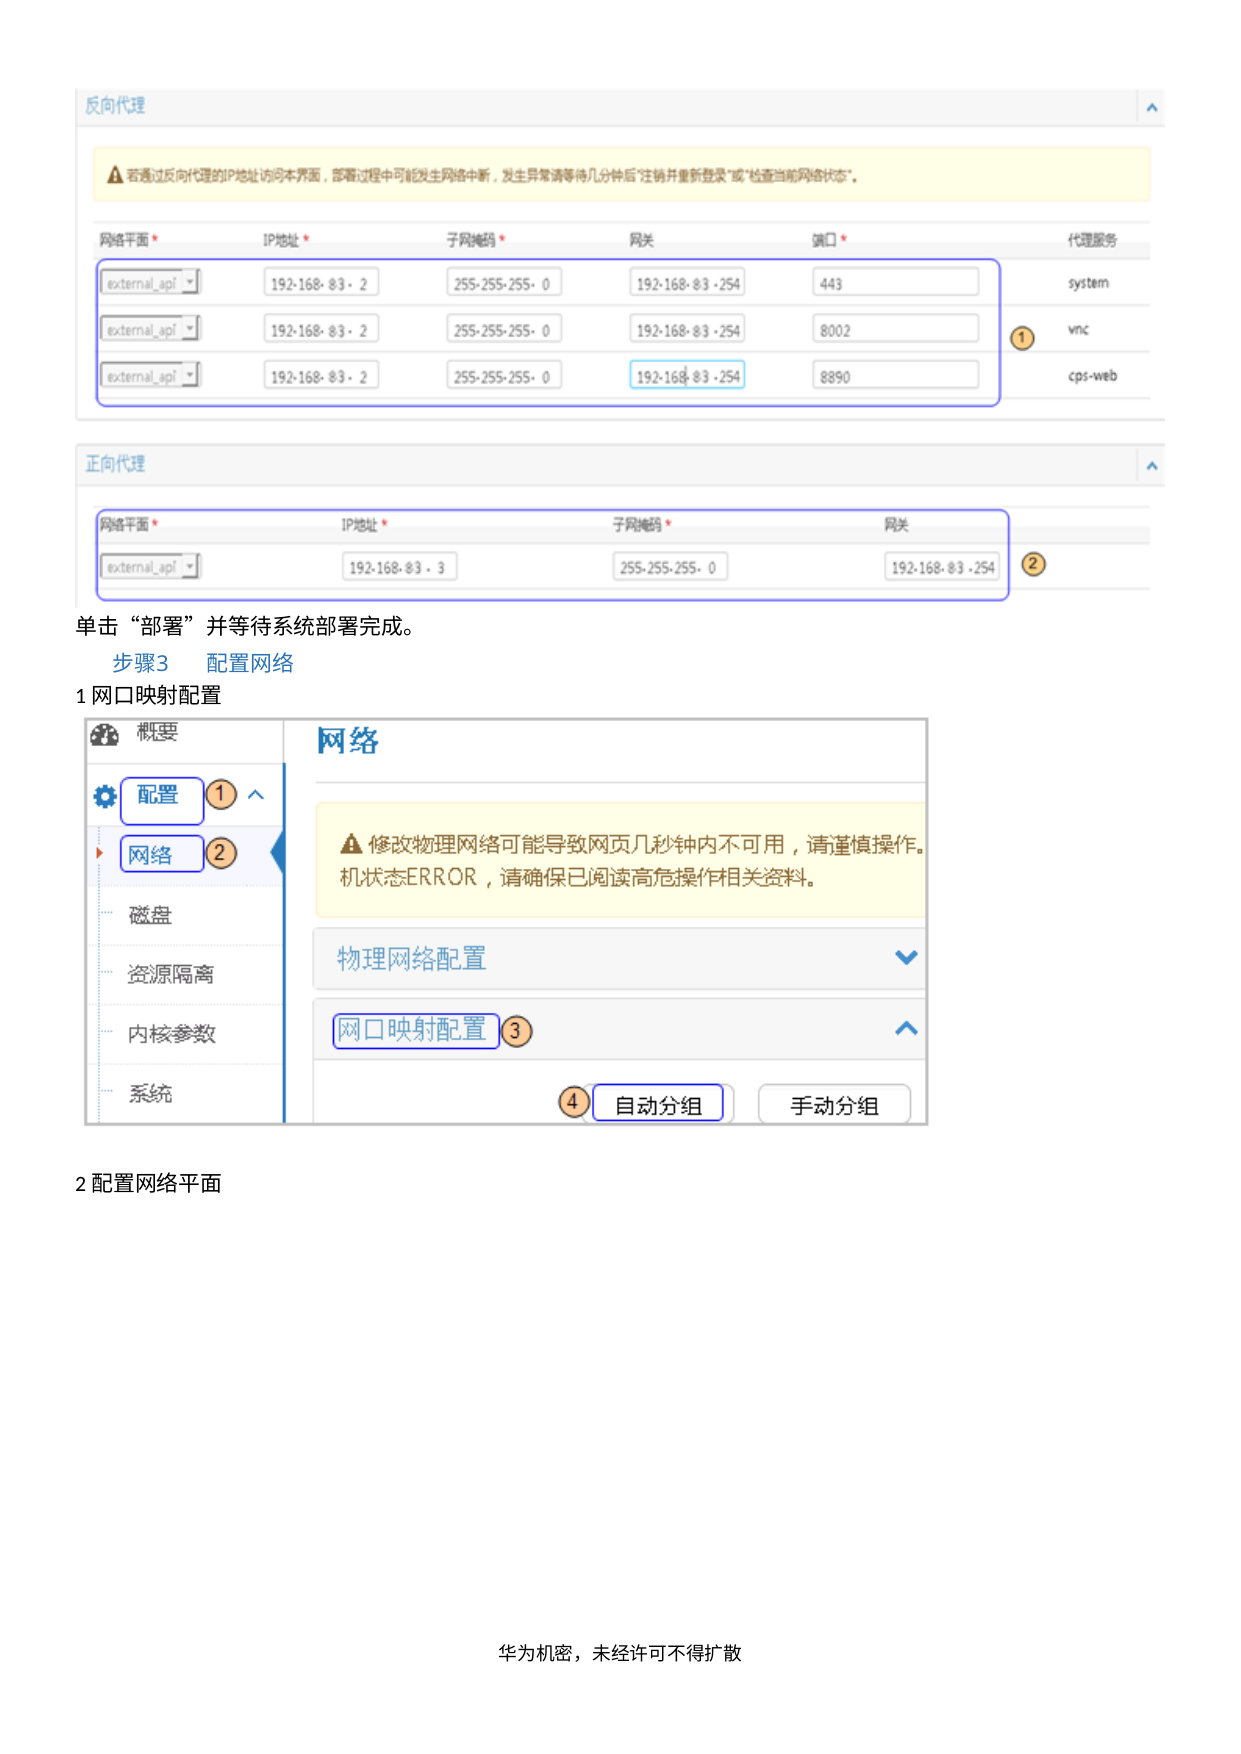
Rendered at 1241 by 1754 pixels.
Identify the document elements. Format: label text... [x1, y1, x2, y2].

text 单击“部署”并等待系统部署完成。 [75, 609, 1165, 641]
picture [75, 710, 935, 1134]
subtitle 配置网络 [112, 645, 1165, 678]
text 2 配置网络平面 [75, 1165, 1165, 1198]
text 1 网口映射配置 [75, 678, 1165, 710]
picture [75, 88, 1166, 608]
